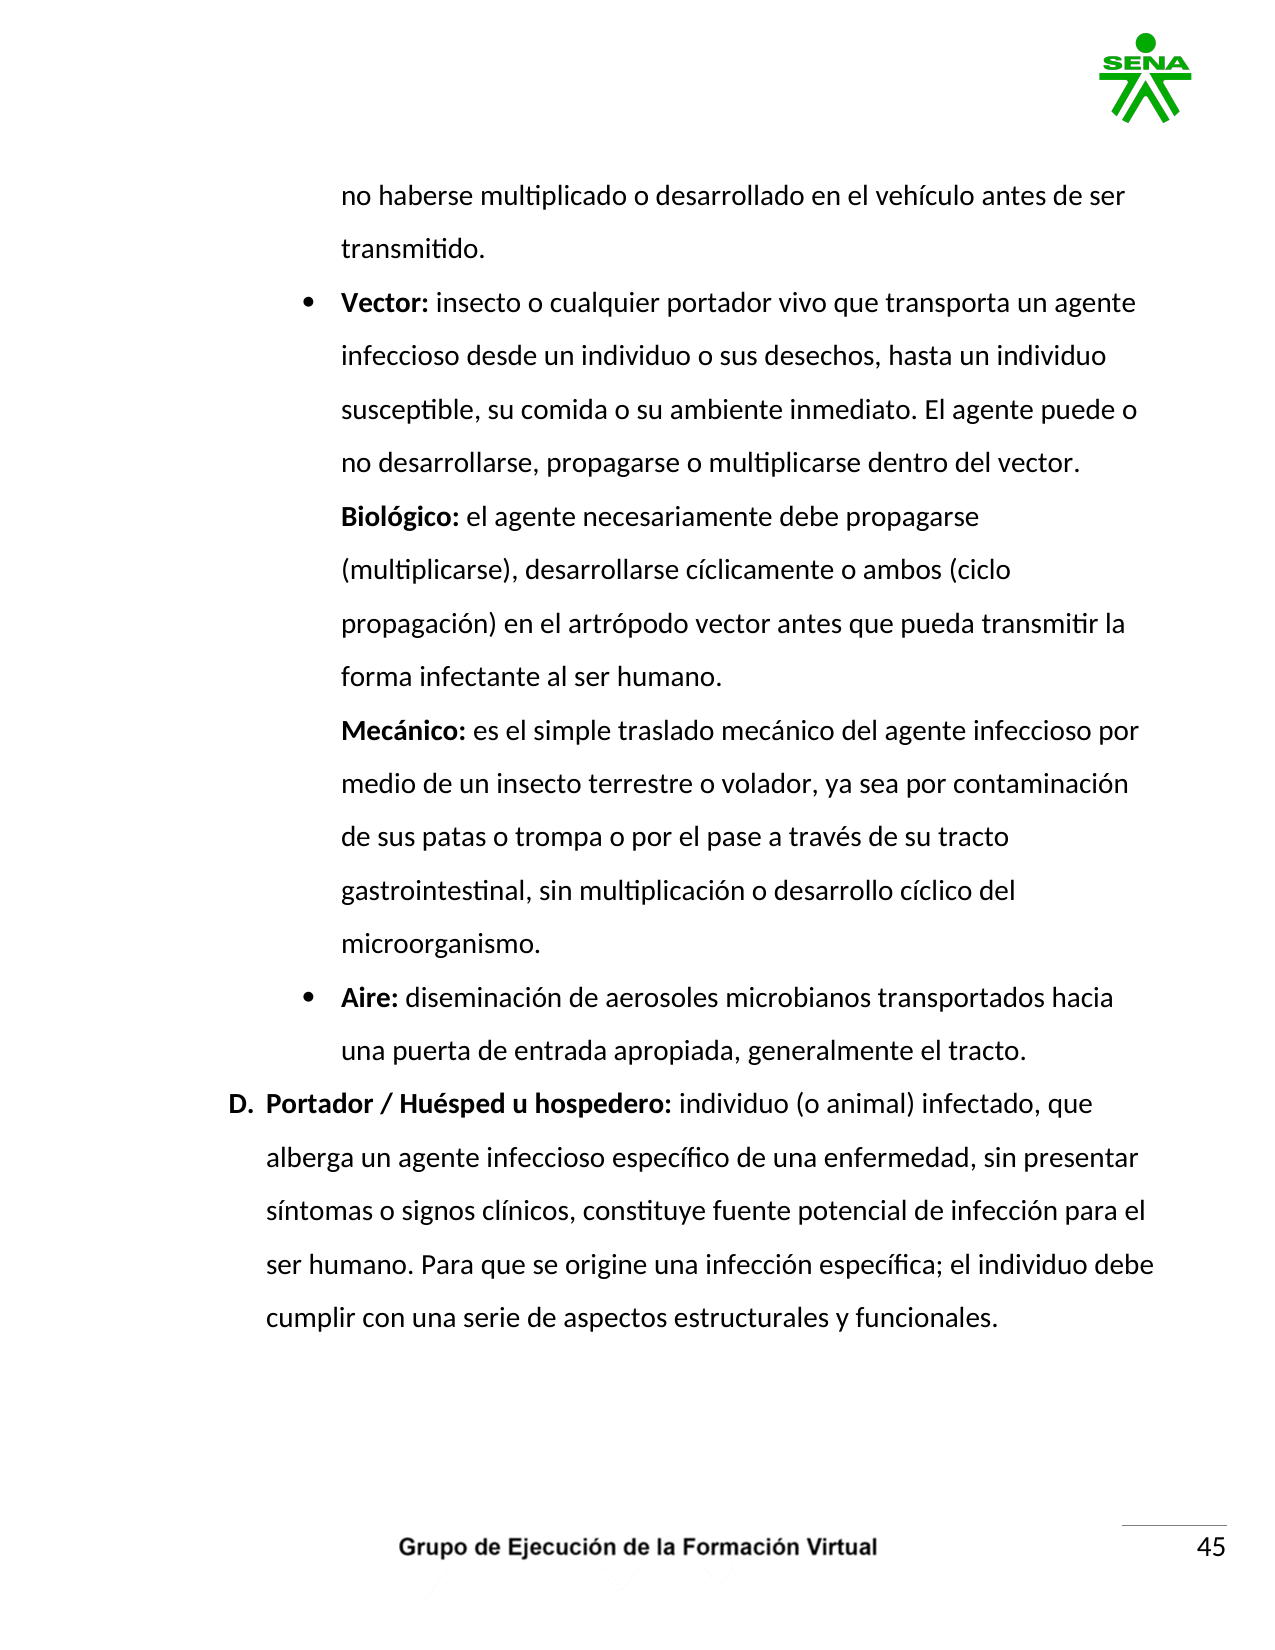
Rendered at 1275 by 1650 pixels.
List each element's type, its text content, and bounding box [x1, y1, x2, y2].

list Portador / Huésped u hospedero: individuo (o animal) infectado, que alberga un agente infeccioso específico de una enfermedad, sin presentar síntomas o signos clínicos, constituye fuente potencial de infección para el ser humano. Para que se origine una infección específica; el individuo debe cumplir con una serie de aspectos estructurales y funcionales. [228, 1086, 1157, 1335]
list Aire: diseminación de aerosoles microbianos transportados hacia una puerta de entrada apropiada, generalmente el tracto. [303, 979, 1157, 1068]
list Mecánico: es el simple traslado mecánico del agente infeccioso por medio de un insecto terrestre o volador, ya sea por contaminación de sus patas o trompa o por el pase a través de su tracto gastrointestinal, sin multiplicación o desarrollo cíclico del microorganismo. [341, 712, 1157, 961]
picture [1099, 33, 1192, 123]
picture [0, 1486, 1275, 1598]
list Biológico: el agente necesariamente debe propagarse (multiplicarse), desarrollarse cíclicamente o ambos (ciclo propagación) en el artrópodo vector antes que pueda transmitir la forma infectante al ser humano. [341, 498, 1157, 694]
list Vector: insecto o cualquier portador vivo que transporta un agente infeccioso desde un individuo o sus desechos, hasta un individuo susceptible, su comida o su ambiente inmediato. El agente puede o no desarrollarse, propagarse o multiplicarse dentro del vector. [303, 284, 1157, 480]
